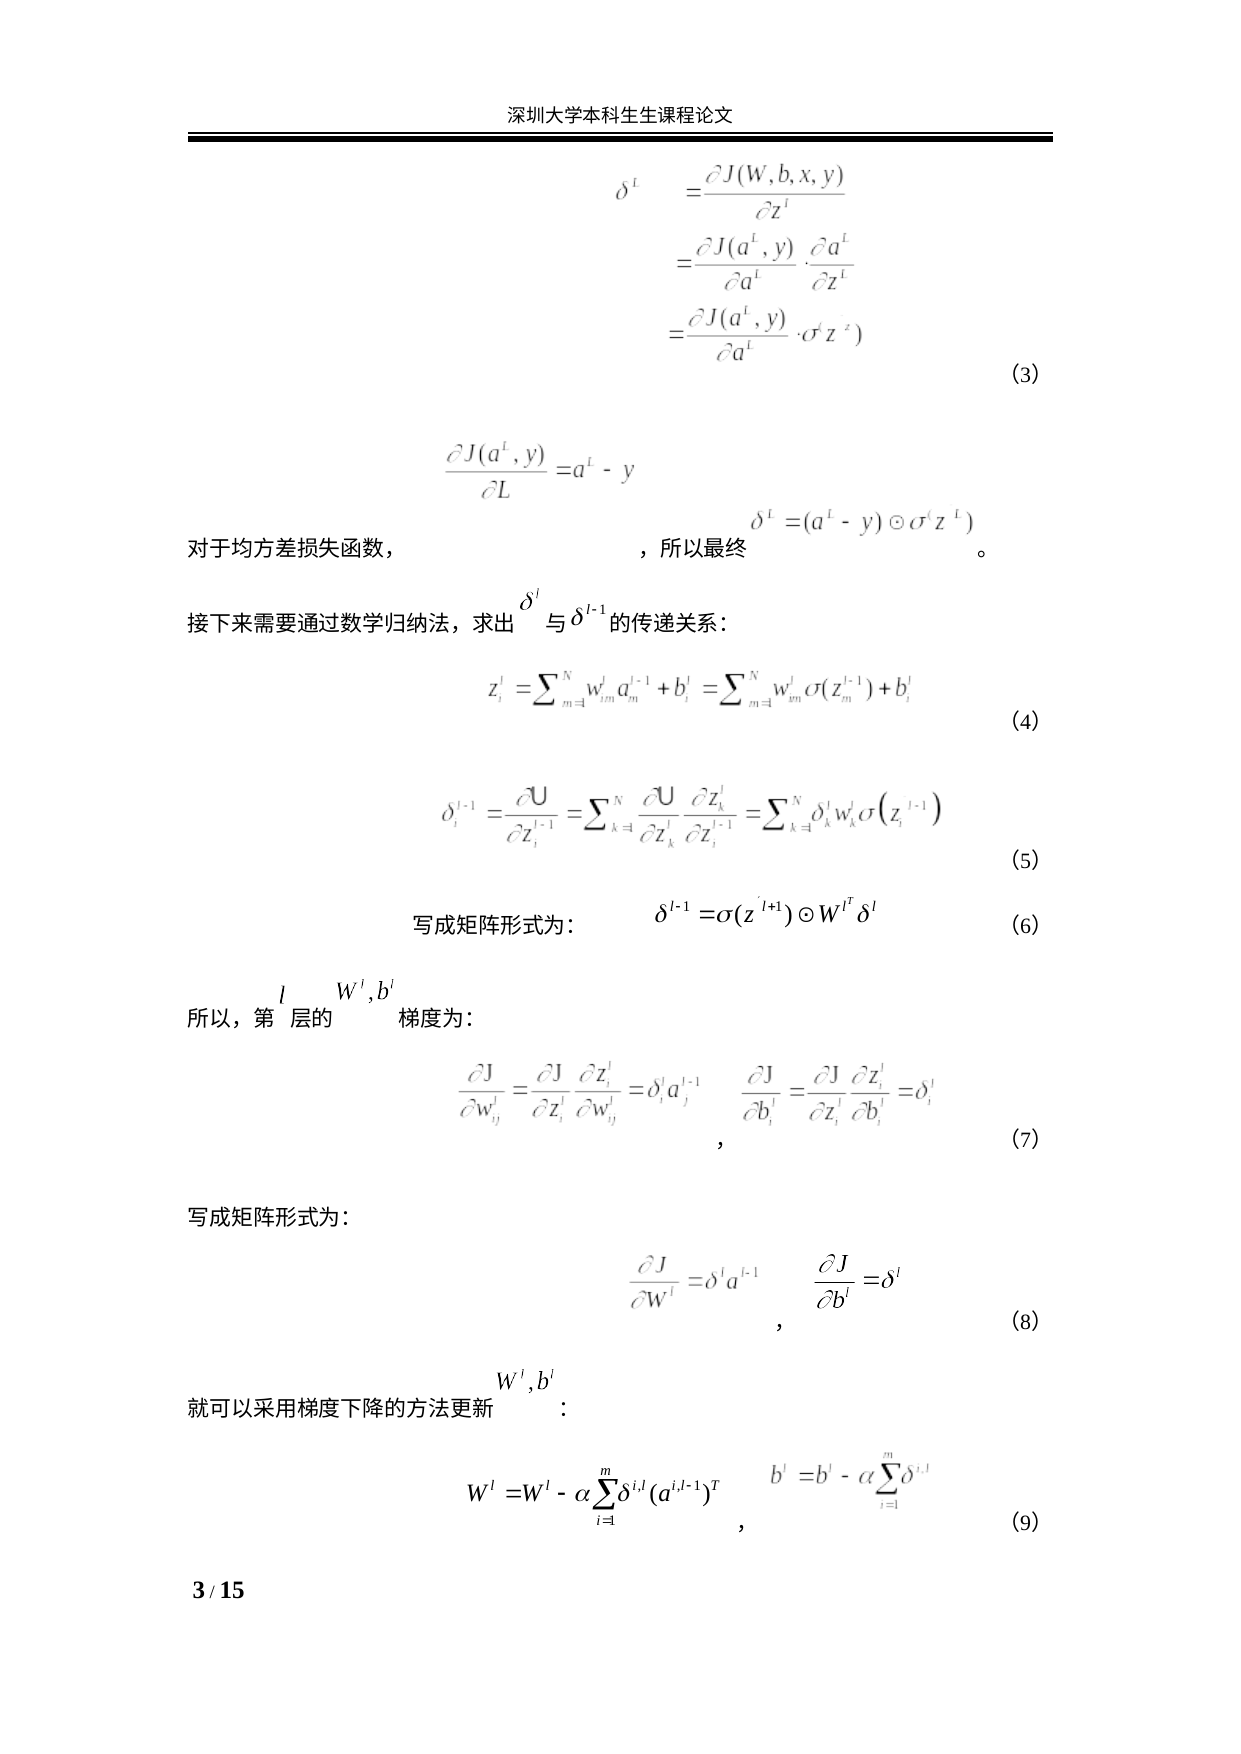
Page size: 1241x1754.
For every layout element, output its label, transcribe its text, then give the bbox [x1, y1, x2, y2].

text 写成矩阵形式为： （6） [187, 891, 1053, 956]
text 写成矩阵形式为： [187, 1200, 1053, 1232]
text （4） [187, 663, 1053, 761]
text ， （8） [187, 1248, 1053, 1346]
text （5） [187, 777, 1053, 875]
text ， （9） [187, 1443, 1053, 1541]
text ， （7） [187, 1053, 1053, 1183]
text 接下来需要通过数学归纳法，求出与的传递关系： [187, 582, 1053, 647]
text 就可以采用梯度下降的方法更新： [187, 1362, 1053, 1427]
text （3） [187, 160, 1053, 420]
text 对于均方差损失函数，，所以最终。 [187, 436, 1053, 566]
text 所以，第层的梯度为： [187, 972, 1053, 1037]
